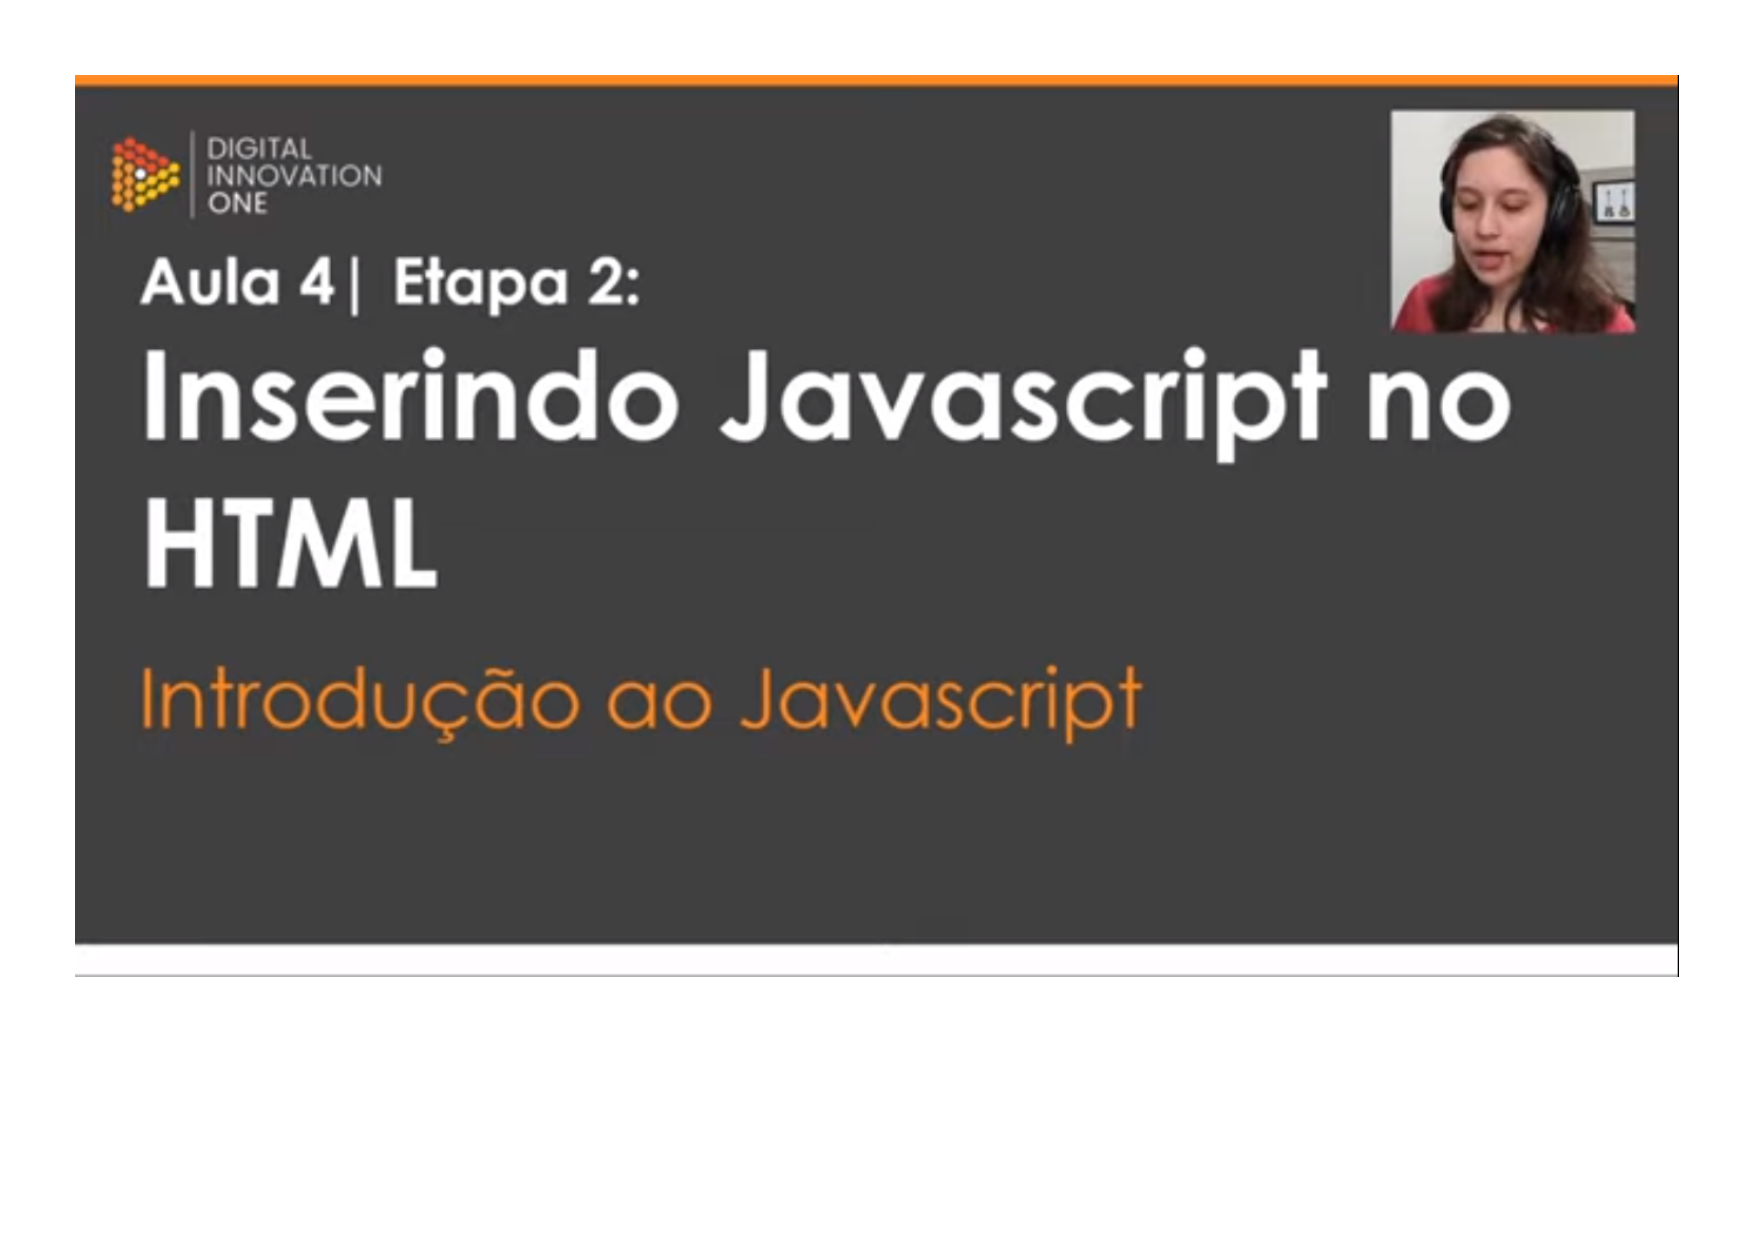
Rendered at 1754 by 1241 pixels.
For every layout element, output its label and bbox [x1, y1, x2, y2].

picture [75, 75, 1679, 977]
